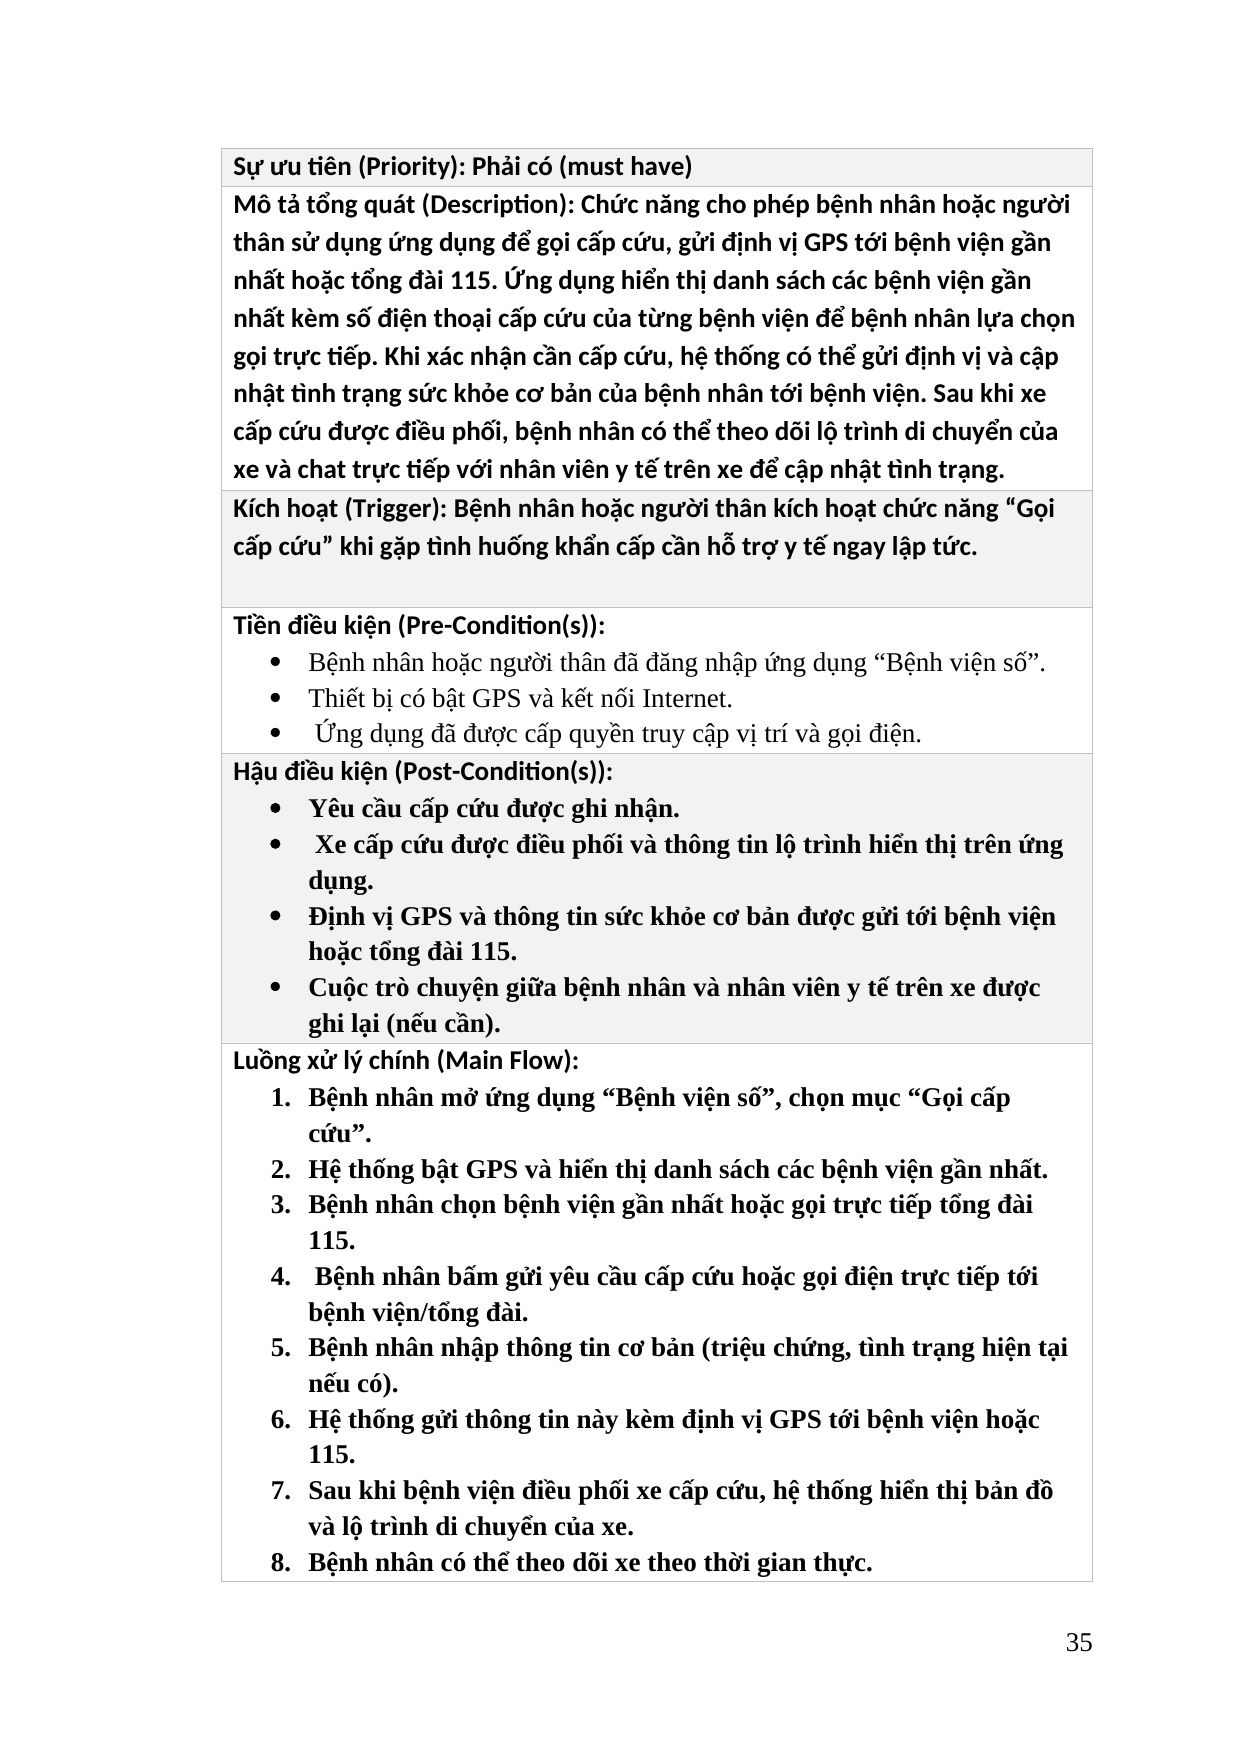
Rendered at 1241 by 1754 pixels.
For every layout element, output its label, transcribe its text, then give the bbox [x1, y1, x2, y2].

table_cell Hậu điều kiện (Post-Condition(s)): Yêu cầu cấp cứu được ghi nhận. Xe cấp cứu được điều phối và thông tin lộ trình hiển thị trên ứng dụng. Định vị GPS và thông tin sức khỏe cơ bản được gửi tới bệnh viện hoặc tổng đài 115. Cuộc trò chuyện giữa bệnh nhân và nhân viên y tế trên xe được ghi lại (nếu cần). [222, 754, 1092, 1042]
table_cell Tiền điều kiện (Pre-Condition(s)): Bệnh nhân hoặc người thân đã đăng nhập ứng dụng “Bệnh viện số”. Thiết bị có bật GPS và kết nối Internet. Ứng dụng đã được cấp quyền truy cập vị trí và gọi điện. [222, 608, 1092, 753]
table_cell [222, 1044, 1092, 1581]
table_cell Sự ưu tiên (Priority): Phải có (must have) [222, 149, 1092, 186]
table_cell Mô tả tổng quát (Description): Chức năng cho phép bệnh nhân hoặc người thân sử dụng ứng dụng để gọi cấp cứu, gửi định vị GPS tới bệnh viện gần nhất hoặc tổng đài 115. Ứng dụng hiển thị danh sách các bệnh viện gần nhất kèm số điện thoại cấp cứu của từng bệnh viện để bệnh nhân lựa chọn gọi trực tiếp. Khi xác nhận cần cấp cứu, hệ thống có thể gửi định vị và cập nhật tình trạng sức khỏe cơ bản của bệnh nhân tới bệnh viện. Sau khi xe cấp cứu được điều phối, bệnh nhân có thể theo dõi lộ trình di chuyển của xe và chat trực tiếp với nhân viên y tế trên xe để cập nhật tình trạng. [222, 187, 1092, 490]
table_cell Kích hoạt (Trigger): Bệnh nhân hoặc người thân kích hoạt chức năng “Gọi cấp cứu” khi gặp tình huống khẩn cấp cần hỗ trợ y tế ngay lập tức. [222, 491, 1092, 607]
